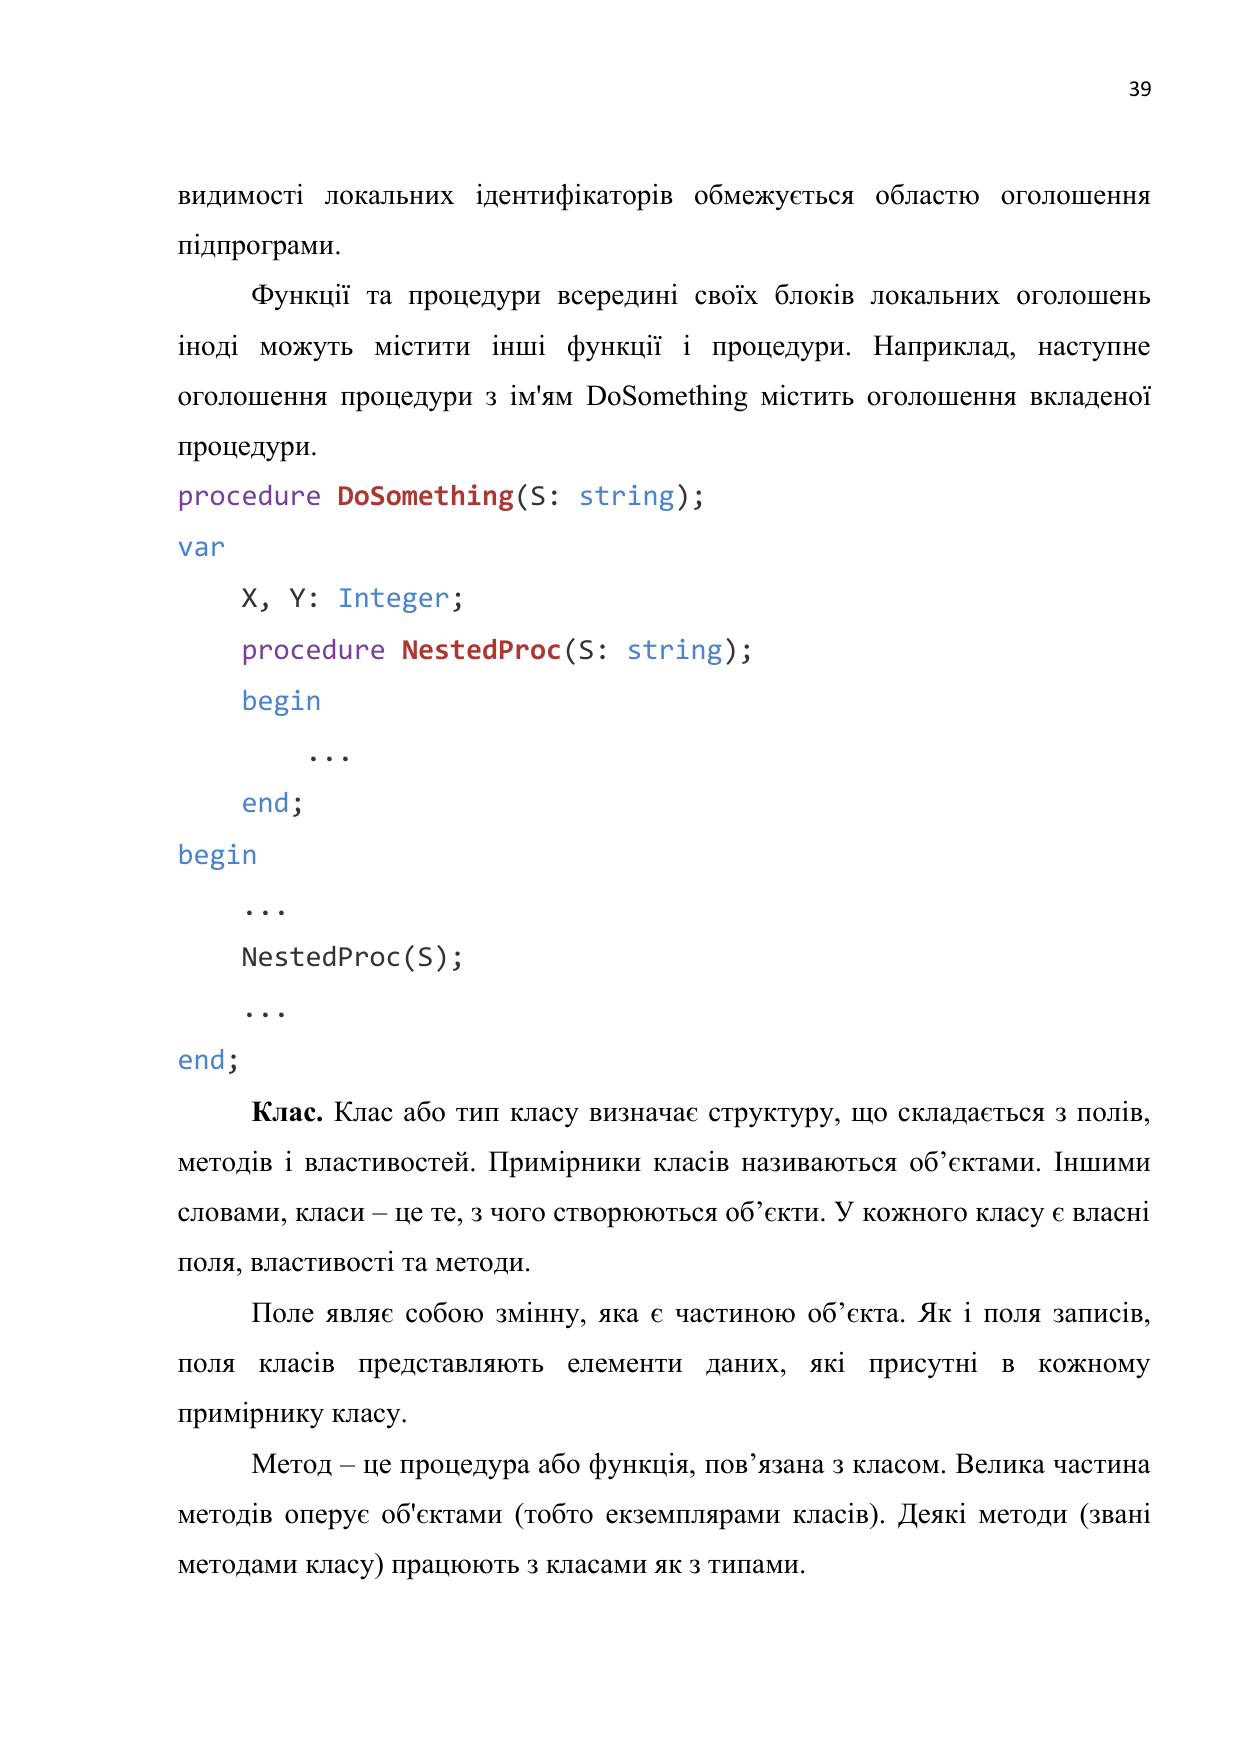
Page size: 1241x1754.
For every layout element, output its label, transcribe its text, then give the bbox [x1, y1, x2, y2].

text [177, 177, 1152, 261]
text end; [177, 1042, 1152, 1077]
text Поле являє собою змінну, яка є частиною об’єкта. Як і поля записів, поля класів представляють елементи даних, які присутні в кожному примірнику класу. [177, 1295, 1152, 1429]
text Клас. Клас або тип класу визначає структуру, що складається з полів, методів і властивостей. Примірники класів називаються об’єктами. Іншими словами, класи – це те, з чого створюються об’єкти. У кожного класу є власні поля, властивості та методи. [177, 1094, 1152, 1278]
text Функції та процедури всередині своїх блоків локальних оголошень іноді можуть містити інші функції і процедури. Наприклад, наступне оголошення процедури з ім'ям DoSomething містить оголошення вкладеної процедури. [177, 277, 1152, 462]
text ... [177, 735, 1152, 769]
text var [177, 530, 1152, 564]
text ... [177, 991, 1152, 1025]
text X, Y: Integer; [177, 581, 1152, 615]
text procedure DoSomething(S: string); [177, 479, 1152, 513]
text end; [177, 786, 1152, 820]
text begin [177, 684, 1152, 718]
text Метод – це процедура або функція, пов’язана з класом. Велика частина методів оперує об'єктами (тобто екземплярами класів). Деякі методи (звані методами класу) працюють з класами як з типами. [177, 1446, 1152, 1580]
text begin [177, 837, 1152, 872]
text ... [177, 889, 1152, 923]
text procedure NestedProc(S: string); [177, 632, 1152, 667]
text NestedProc(S); [177, 940, 1152, 974]
